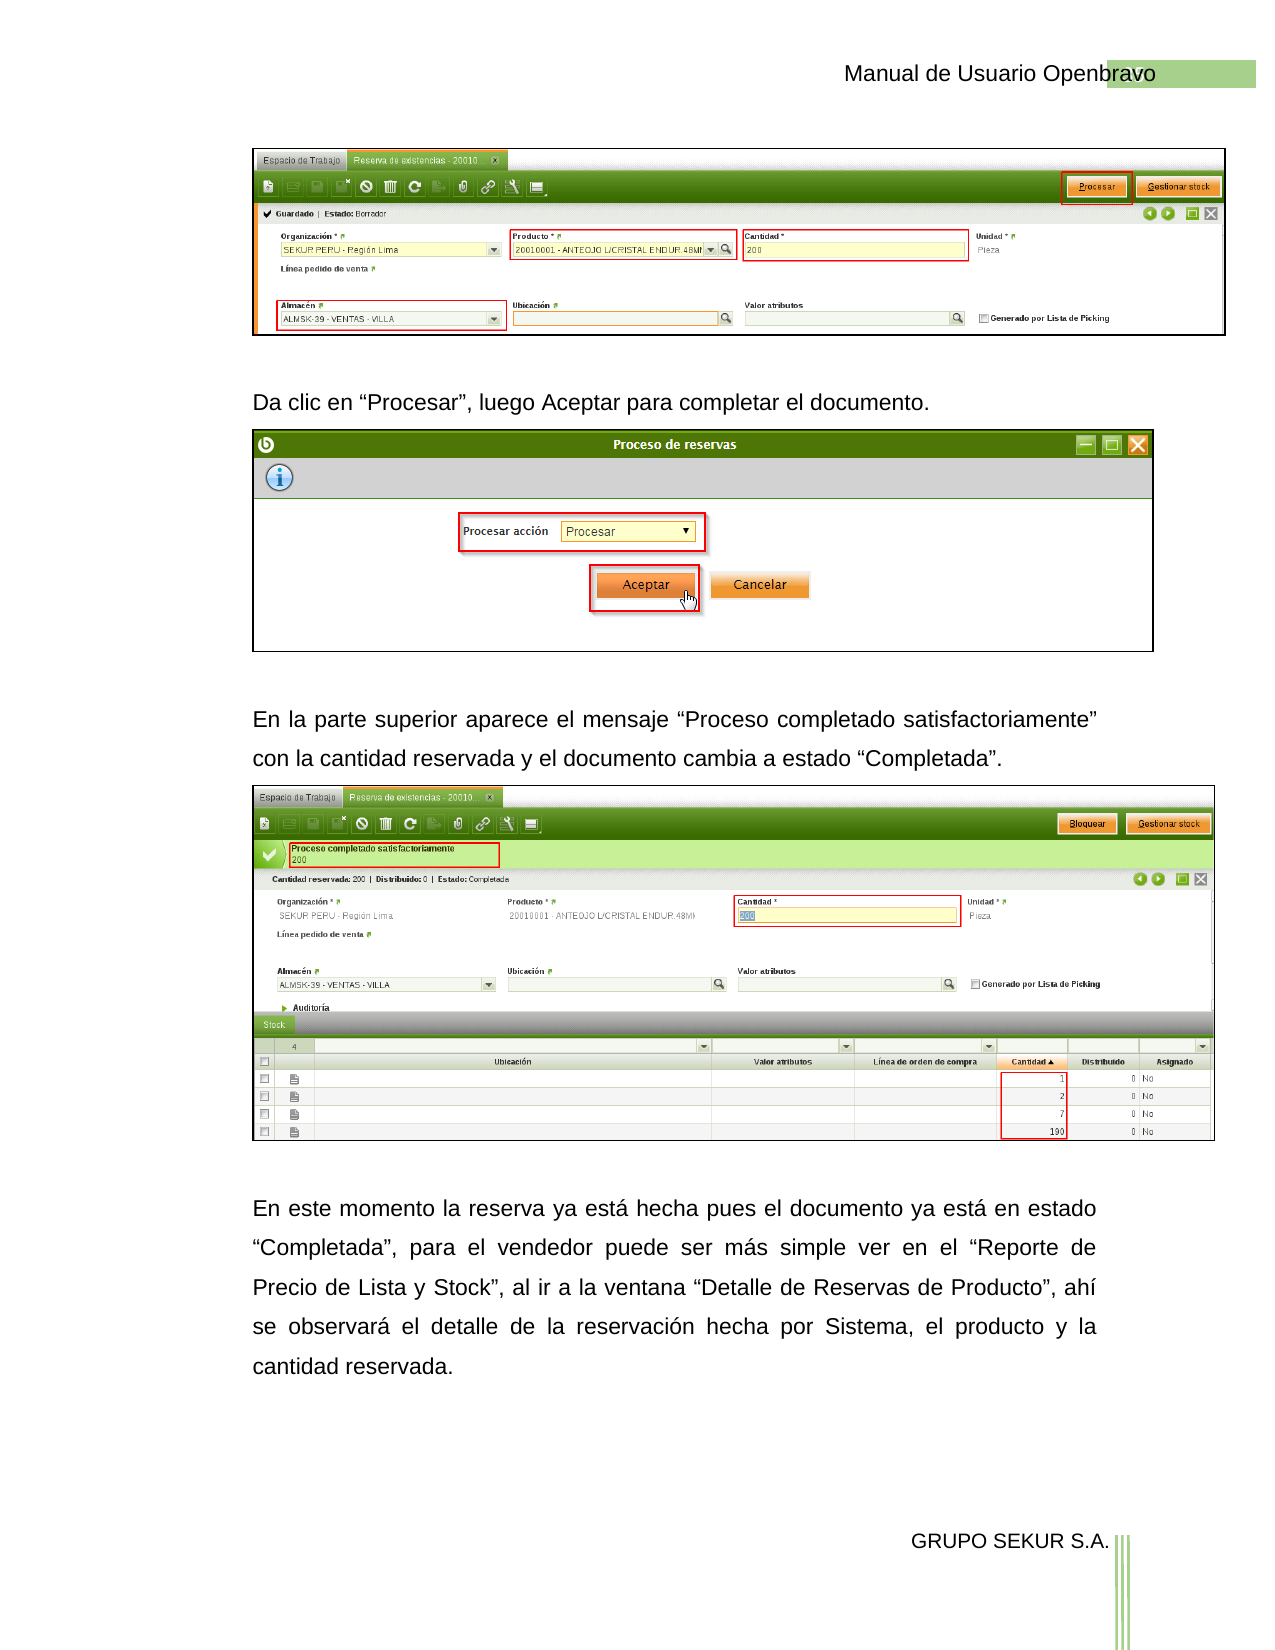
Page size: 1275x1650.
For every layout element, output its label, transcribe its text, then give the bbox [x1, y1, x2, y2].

picture [254, 786, 1214, 1140]
picture [254, 149, 1224, 334]
list En la parte superior aparece el mensaje “Proceso completado satisfactoriamente” con la cantidad reservada y el documento cambia a estado “Completada”. [252, 706, 1098, 772]
list En este momento la reserva ya está hecha pues el documento ya está en estado “Completada”, para el vendedor puede ser más simple ver en el “Reporte de Precio de Lista y Stock”, al ir a la ventana “Detalle de Reservas de Producto”, ahí se observará el detalle de la reservación hecha por Sistema, el producto y la cantidad reservada. [252, 1195, 1098, 1379]
list Da clic en “Procesar”, luego Aceptar para completar el documento. [252, 389, 1098, 415]
picture [254, 430, 1152, 651]
